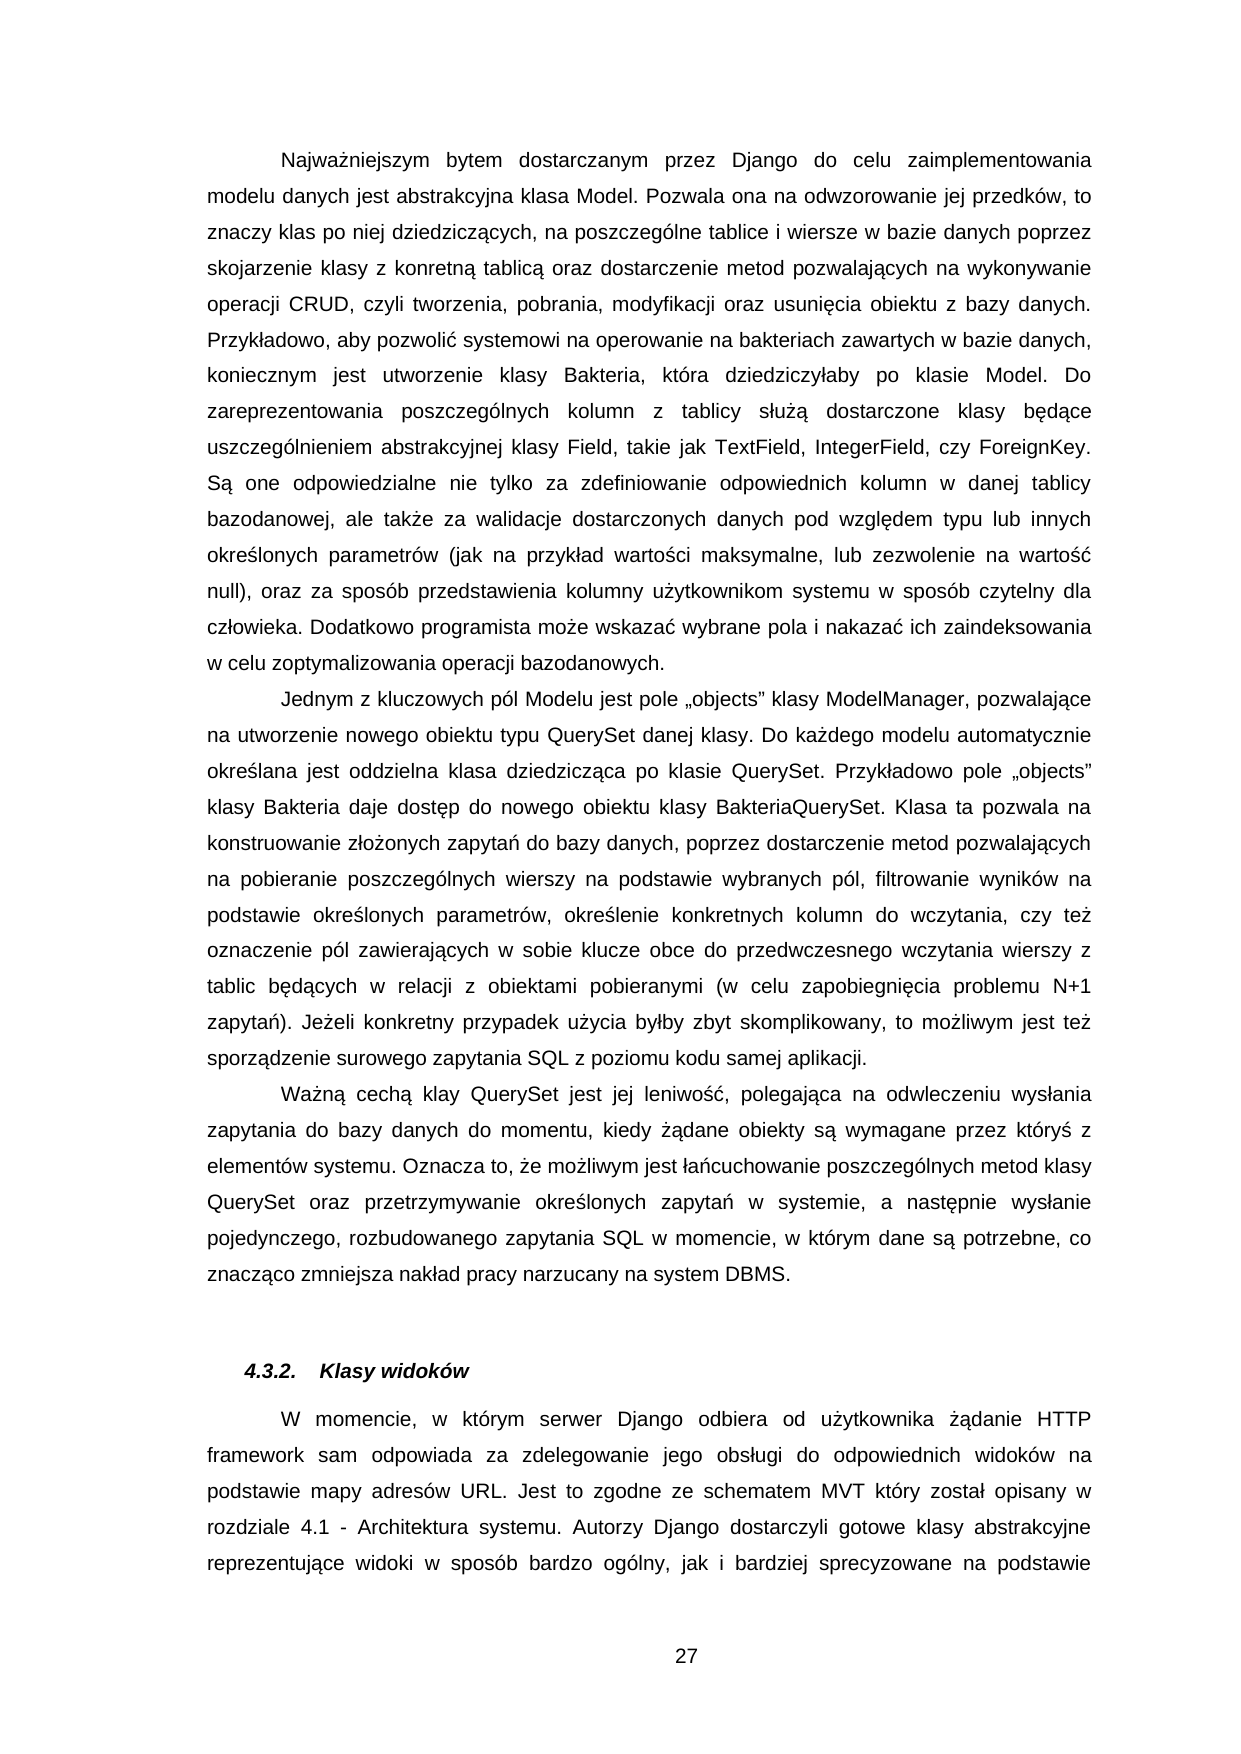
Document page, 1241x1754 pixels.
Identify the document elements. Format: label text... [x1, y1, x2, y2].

text Jednym z kluczowych pól Modelu jest pole „objects” klasy ModelManager, pozwalające na utworzenie nowego obiektu typu QuerySet danej klasy. Do każdego modelu automatycznie określana jest oddzielna klasa dziedzicząca po klasie QuerySet. Przykładowo pole „objects” klasy Bakteria daje dostęp do nowego obiektu klasy BakteriaQuerySet. Klasa ta pozwala na konstruowanie złożonych zapytań do bazy danych, poprzez dostarczenie metod pozwalających na pobieranie poszczególnych wierszy na podstawie wybranych pól, filtrowanie wyników na podstawie określonych parametrów, określenie konkretnych kolumn do wczytania, czy też oznaczenie pól zawierających w sobie klucze obce do przedwczesnego wczytania wierszy z tablic będących w relacji z obiektami pobieranymi (w celu zapobiegnięcia problemu N+1 zapytań). Jeżeli konkretny przypadek użycia byłby zbyt skomplikowany, to możliwym jest też sporządzenie surowego zapytania SQL z poziomu kodu samej aplikacji. [207, 687, 1092, 1070]
subtitle Klasy widoków [244, 1359, 1092, 1383]
text Najważniejszym bytem dostarczanym przez Django do celu zaimplementowania modelu danych jest abstrakcyjna klasa Model. Pozwala ona na odwzorowanie jej przedków, to znaczy klas po niej dziedziczących, na poszczególne tablice i wiersze w bazie danych poprzez skojarzenie klasy z konretną tablicą oraz dostarczenie metod pozwalających na wykonywanie operacji CRUD, czyli tworzenia, pobrania, modyfikacji oraz usunięcia obiektu z bazy danych. Przykładowo, aby pozwolić systemowi na operowanie na bakteriach zawartych w bazie danych, koniecznym jest utworzenie klasy Bakteria, która dziedziczyłaby po klasie Model. Do zareprezentowania poszczególnych kolumn z tablicy służą dostarczone klasy będące uszczególnieniem abstrakcyjnej klasy Field, takie jak TextField, IntegerField, czy ForeignKey. Są one odpowiedzialne nie tylko za zdefiniowanie odpowiednich kolumn w danej tablicy bazodanowej, ale także za walidacje dostarczonych danych pod względem typu lub innych określonych parametrów (jak na przykład wartości maksymalne, lub zezwolenie na wartość null), oraz za sposób przedstawienia kolumny użytkownikom systemu w sposób czytelny dla człowieka. Dodatkowo programista może wskazać wybrane pola i nakazać ich zaindeksowania w celu zoptymalizowania operacji bazodanowych. [207, 148, 1092, 675]
text Ważną cechą klay QuerySet jest jej leniwość, polegająca na odwleczeniu wysłania zapytania do bazy danych do momentu, kiedy żądane obiekty są wymagane przez któryś z elementów systemu. Oznacza to, że możliwym jest łańcuchowanie poszczególnych metod klasy QuerySet oraz przetrzymywanie określonych zapytań w systemie, a następnie wysłanie pojedynczego, rozbudowanego zapytania SQL w momencie, w którym dane są potrzebne, co znacząco zmniejsza nakład pracy narzucany na system DBMS. [207, 1082, 1092, 1286]
